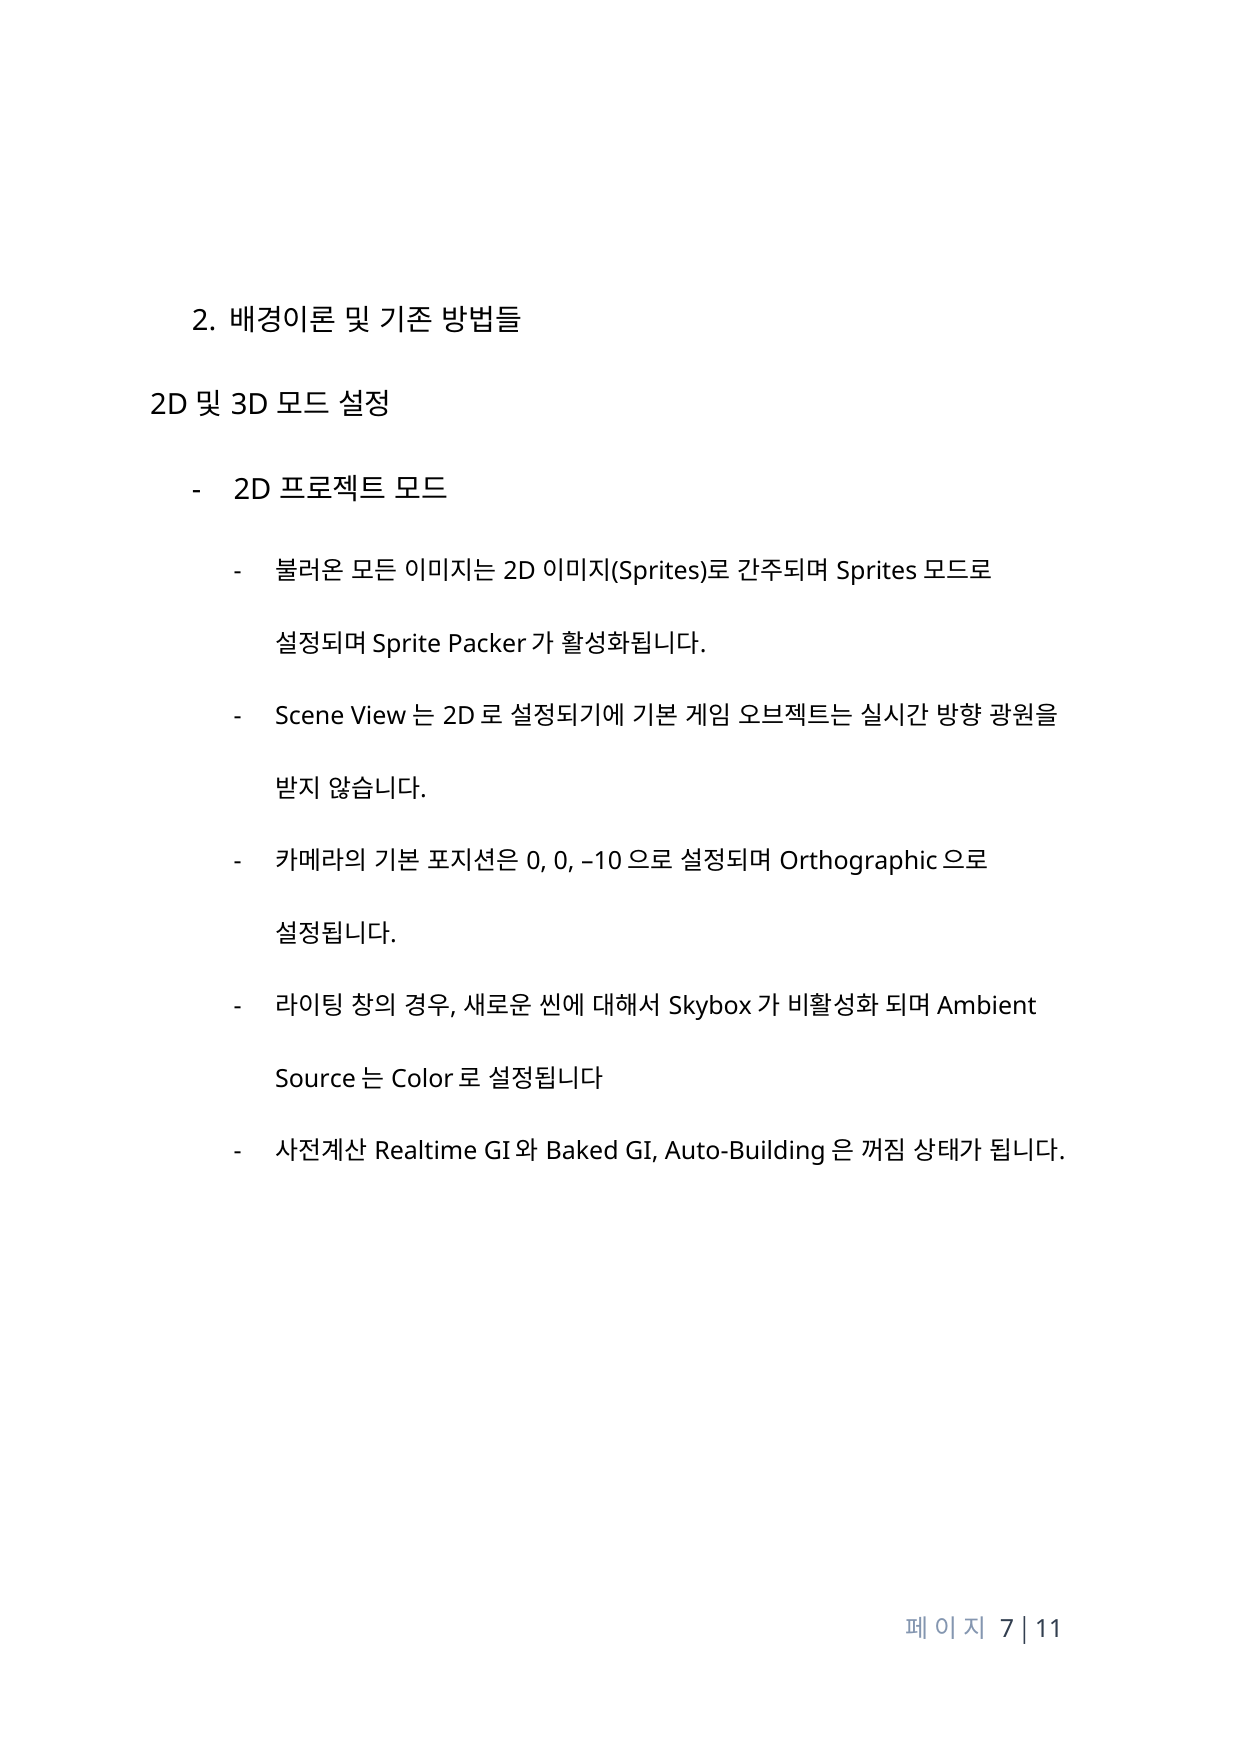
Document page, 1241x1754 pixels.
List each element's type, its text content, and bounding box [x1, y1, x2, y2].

text 2D 및 3D 모드 설정 [150, 381, 1090, 423]
list 사전계산 Realtime GI와 Baked GI, Auto-Building은 꺼짐 상태가 됩니다. [233, 1131, 1090, 1167]
list 카메라의 기본 포지션은 0, 0, –10으로 설정되며 Orthographic으로 설정됩니다. [233, 841, 1090, 949]
list 라이팅 창의 경우, 새로운 씬에 대해서 Skybox가 비활성화 되며Ambient Source는 Color로 설정됩니다 [233, 986, 1090, 1094]
list 불러온 모든 이미지는 2D 이미지(Sprites)로 간주되며 Sprites 모드로 설정되며Sprite Packer가 활성화됩니다. [233, 551, 1090, 659]
list 배경이론 및 기존 방법들 [192, 296, 1090, 338]
list 2D 프로젝트 모드 [192, 466, 1090, 508]
list Scene View 는 2D로 설정되기에 기본 게임 오브젝트는 실시간 방향 광원을 받지 않습니다. [233, 696, 1090, 804]
